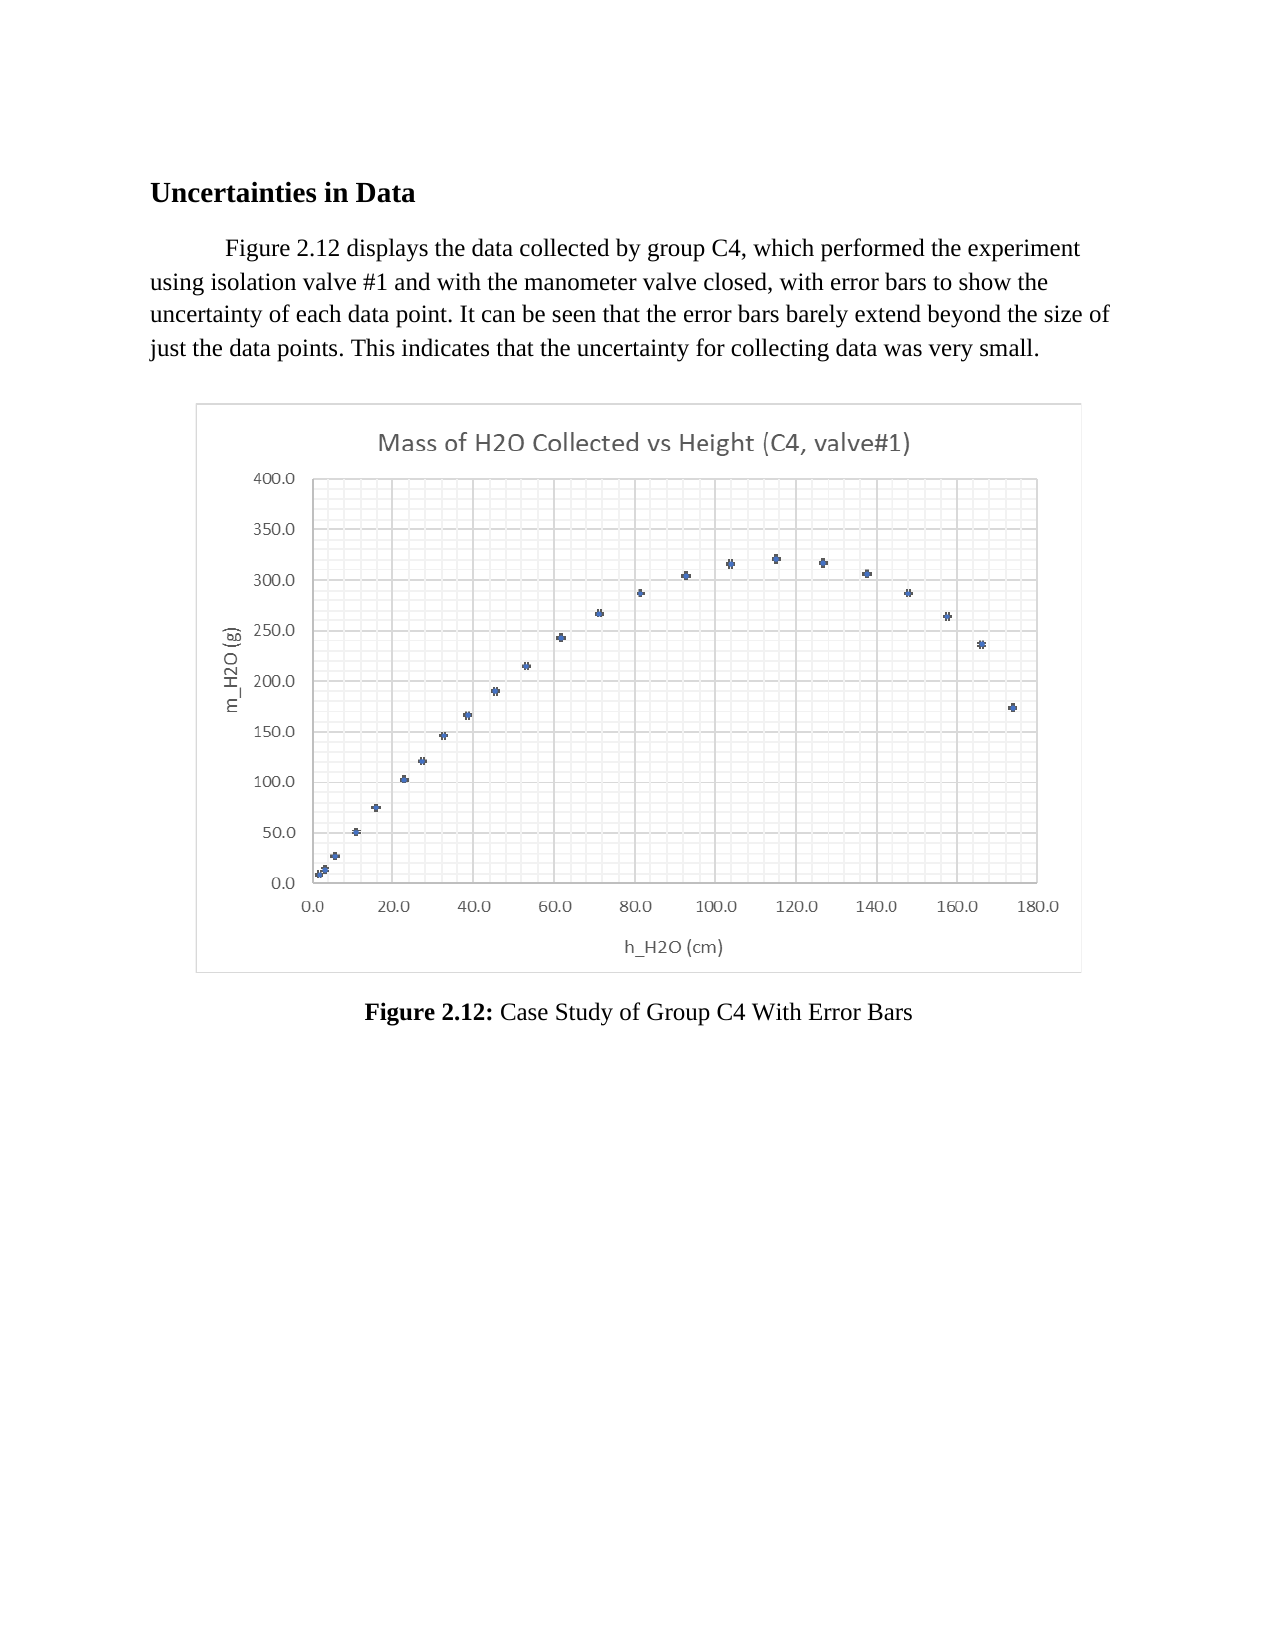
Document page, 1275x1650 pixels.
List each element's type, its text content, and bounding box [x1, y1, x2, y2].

text Figure 2.12 displays the data collected by group C4, which performed the experiment using isolation valve #1 and with the manometer valve closed, with error bars to show the uncertainty of each data point. It can be seen that the error bars barely extend beyond the size of just the data points. This indicates that the uncertainty for collecting data was very small. [150, 233, 1125, 361]
subtitle Uncertainties in Data [150, 175, 1125, 208]
table_header Figure 2.12: Case Study of Group C4 With Error Bars [152, 368, 1125, 1062]
picture [195, 403, 1082, 973]
